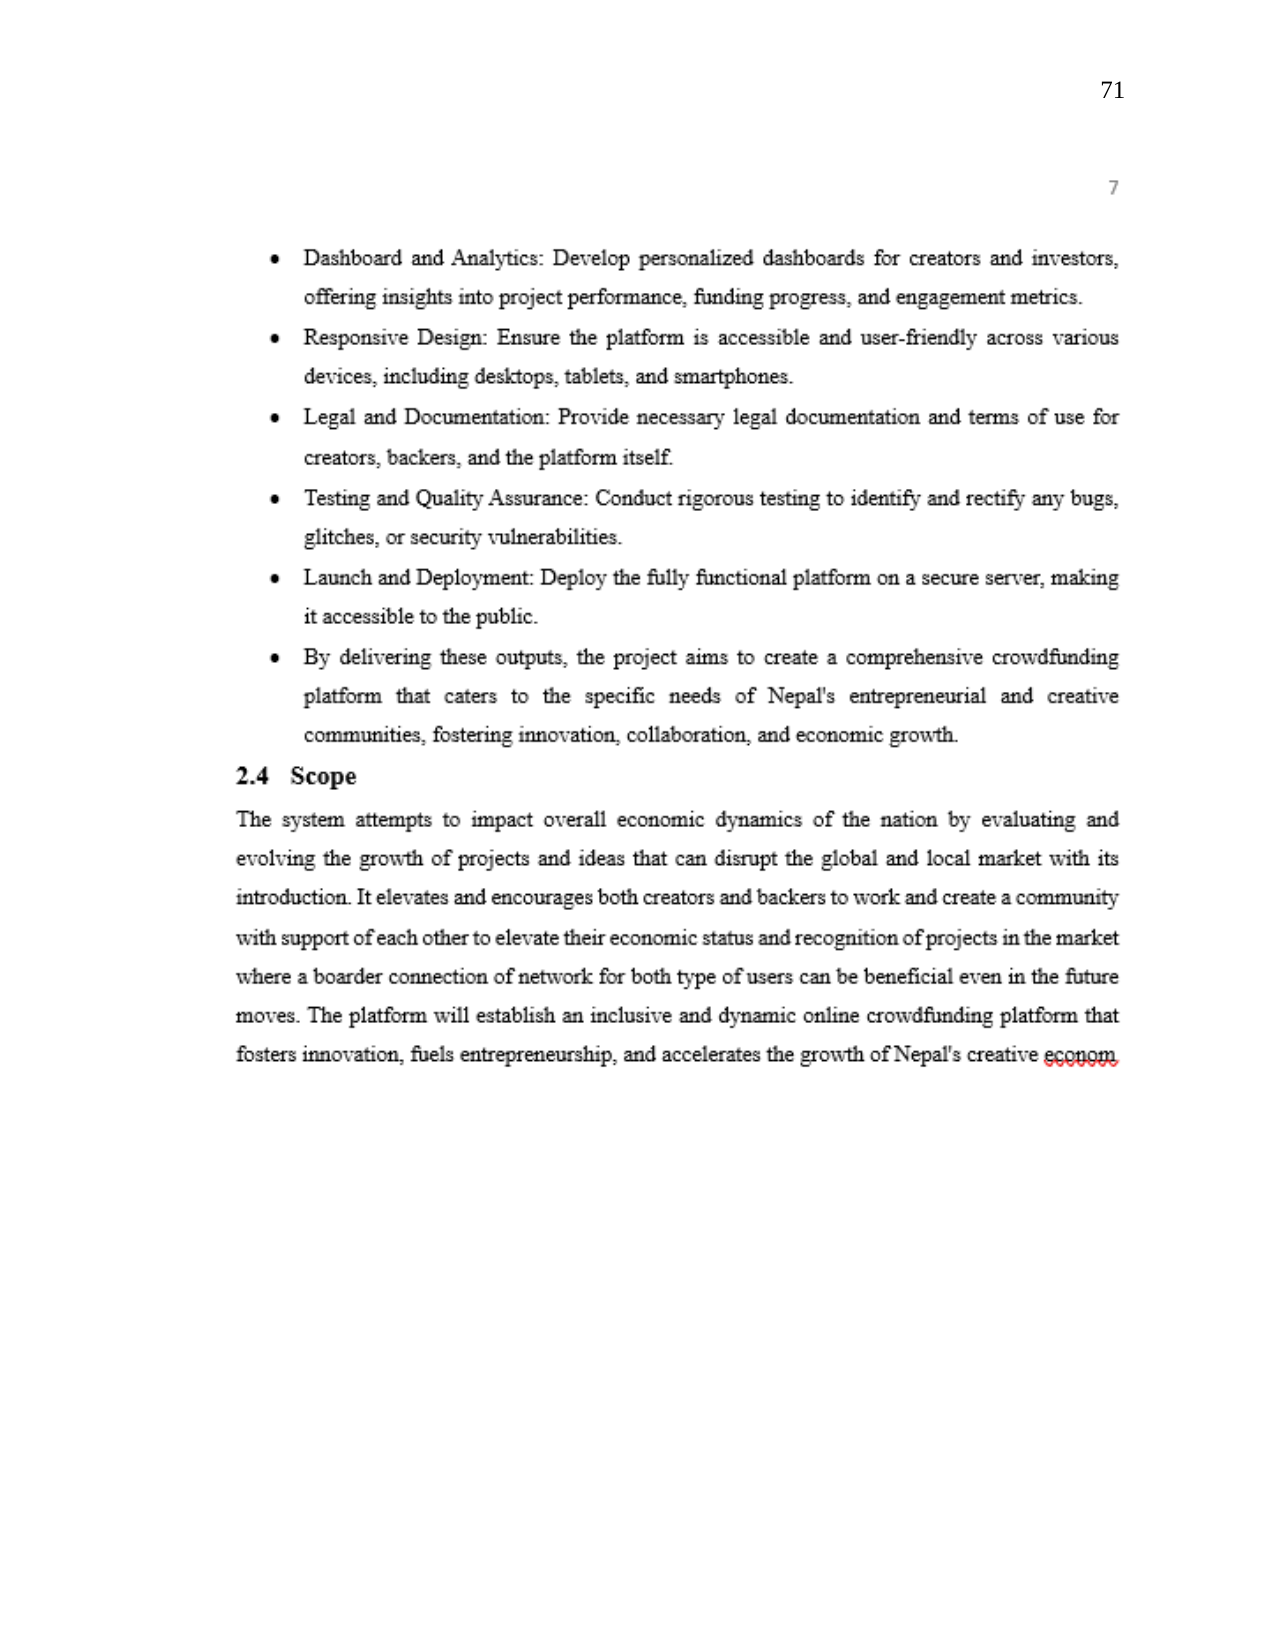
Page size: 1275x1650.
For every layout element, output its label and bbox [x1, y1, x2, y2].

picture [150, 150, 1189, 1143]
